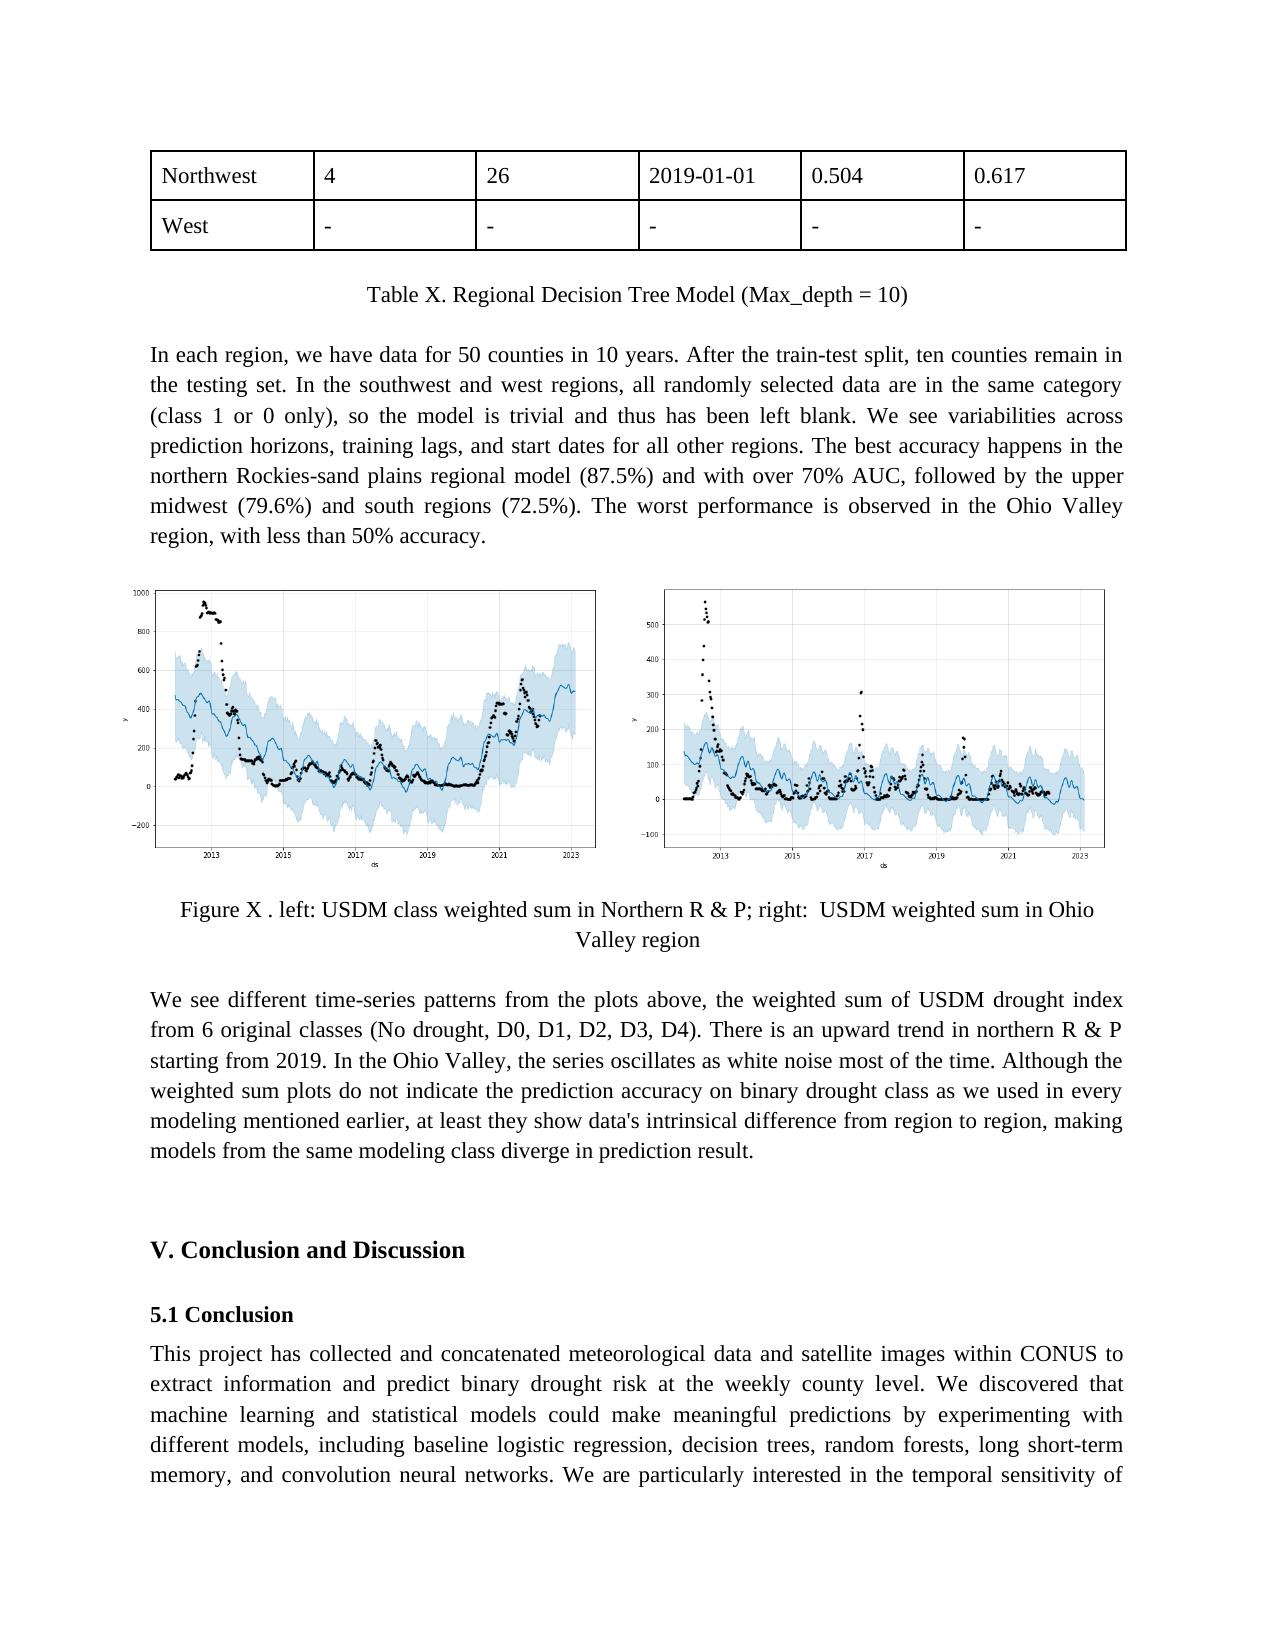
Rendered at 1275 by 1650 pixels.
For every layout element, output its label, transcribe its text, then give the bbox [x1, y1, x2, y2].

table_cell Northwest [152, 152, 313, 199]
picture [626, 586, 1108, 873]
text We see different time-series patterns from the plots above, the weighted sum of USDM drought index from 6 original classes (No drought, D0, D1, D2, D3, D4). There is an upward trend in northern R & P starting from 2019. In the Ohio Valley, the series oscillates as white noise most of the time. Although the weighted sum plots do not indicate the prediction accuracy on binary drought class as we used in every modeling mentioned earlier, at least they show data's intrinsical difference from region to region, making models from the same modeling class diverge in prediction result. [150, 986, 1125, 1164]
table_cell - [640, 201, 800, 248]
subtitle 5.1 Conclusion [150, 1301, 1125, 1328]
table_cell 4 [315, 152, 475, 199]
subtitle V. Conclusion and Discussion [150, 1235, 1125, 1264]
text Table X. Regional Decision Tree Model (Max_depth = 10) [150, 281, 1125, 307]
table_cell - [965, 201, 1125, 248]
text In each region, we have data for 50 counties in 10 years. After the train-test split, ten counties remain in the testing set. In the southwest and west regions, all randomly selected data are in the same category (class 1 or 0 only), so the model is trivial and thus has been left blank. We see variabilities across prediction horizons, training lags, and start dates for all other regions. The best accuracy happens in the northern Rockies-sand plains regional model (87.5%) and with over 70% AUC, followed by the upper midwest (79.6%) and south regions (72.5%). The worst performance is observed in the Ohio Valley region, with less than 50% accuracy. [150, 341, 1125, 549]
table_cell - [802, 201, 963, 248]
table_cell - [477, 201, 638, 248]
table_cell 0.617 [965, 152, 1125, 199]
table_cell 2019-01-01 [640, 152, 800, 199]
picture [117, 585, 599, 873]
table_cell - [315, 201, 475, 248]
table_cell 0.504 [802, 152, 963, 199]
table_cell West [152, 201, 313, 248]
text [150, 1340, 1125, 1487]
table_cell 26 [477, 152, 638, 199]
